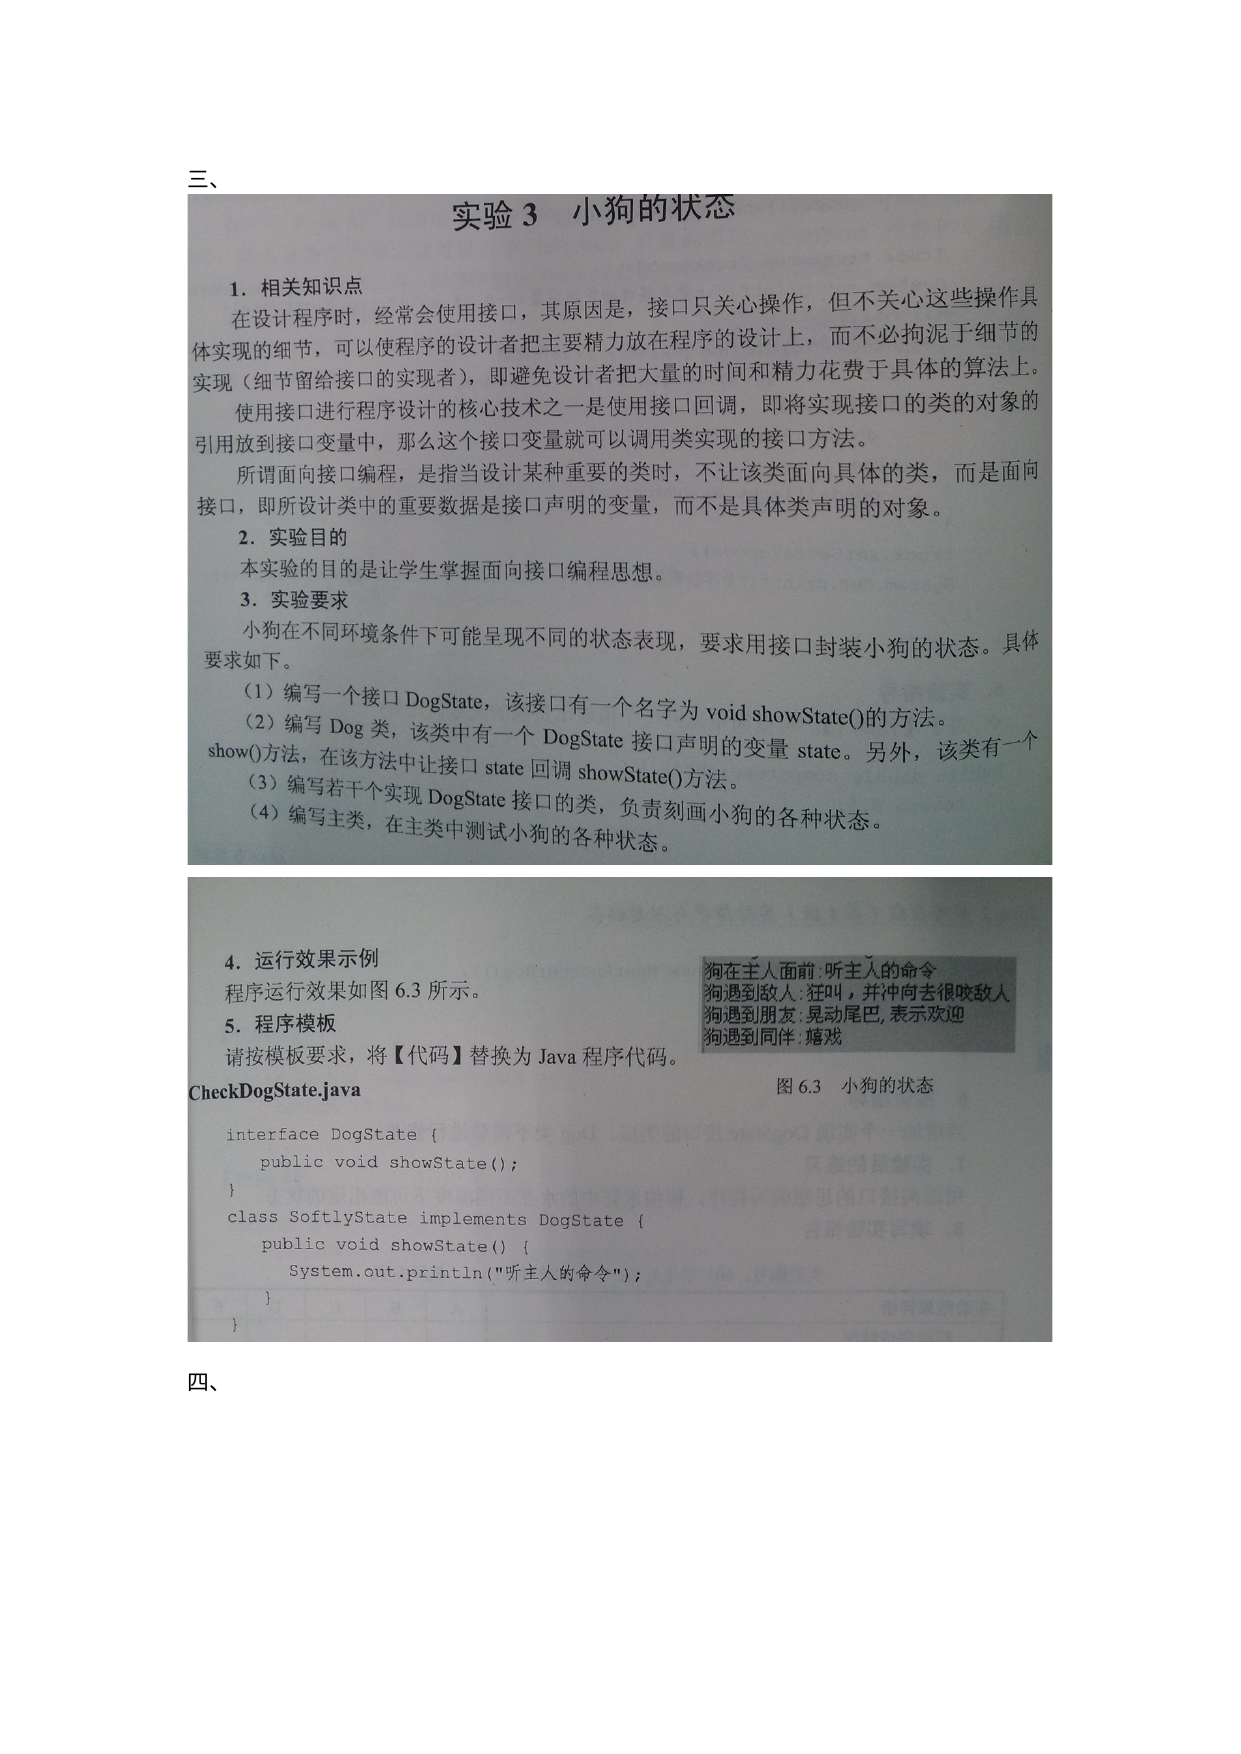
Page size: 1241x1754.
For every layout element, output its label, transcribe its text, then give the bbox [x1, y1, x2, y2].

text 四、 [187, 1364, 1053, 1397]
picture [187, 194, 1053, 865]
picture [187, 877, 1053, 1342]
text 三、 [187, 162, 1053, 194]
